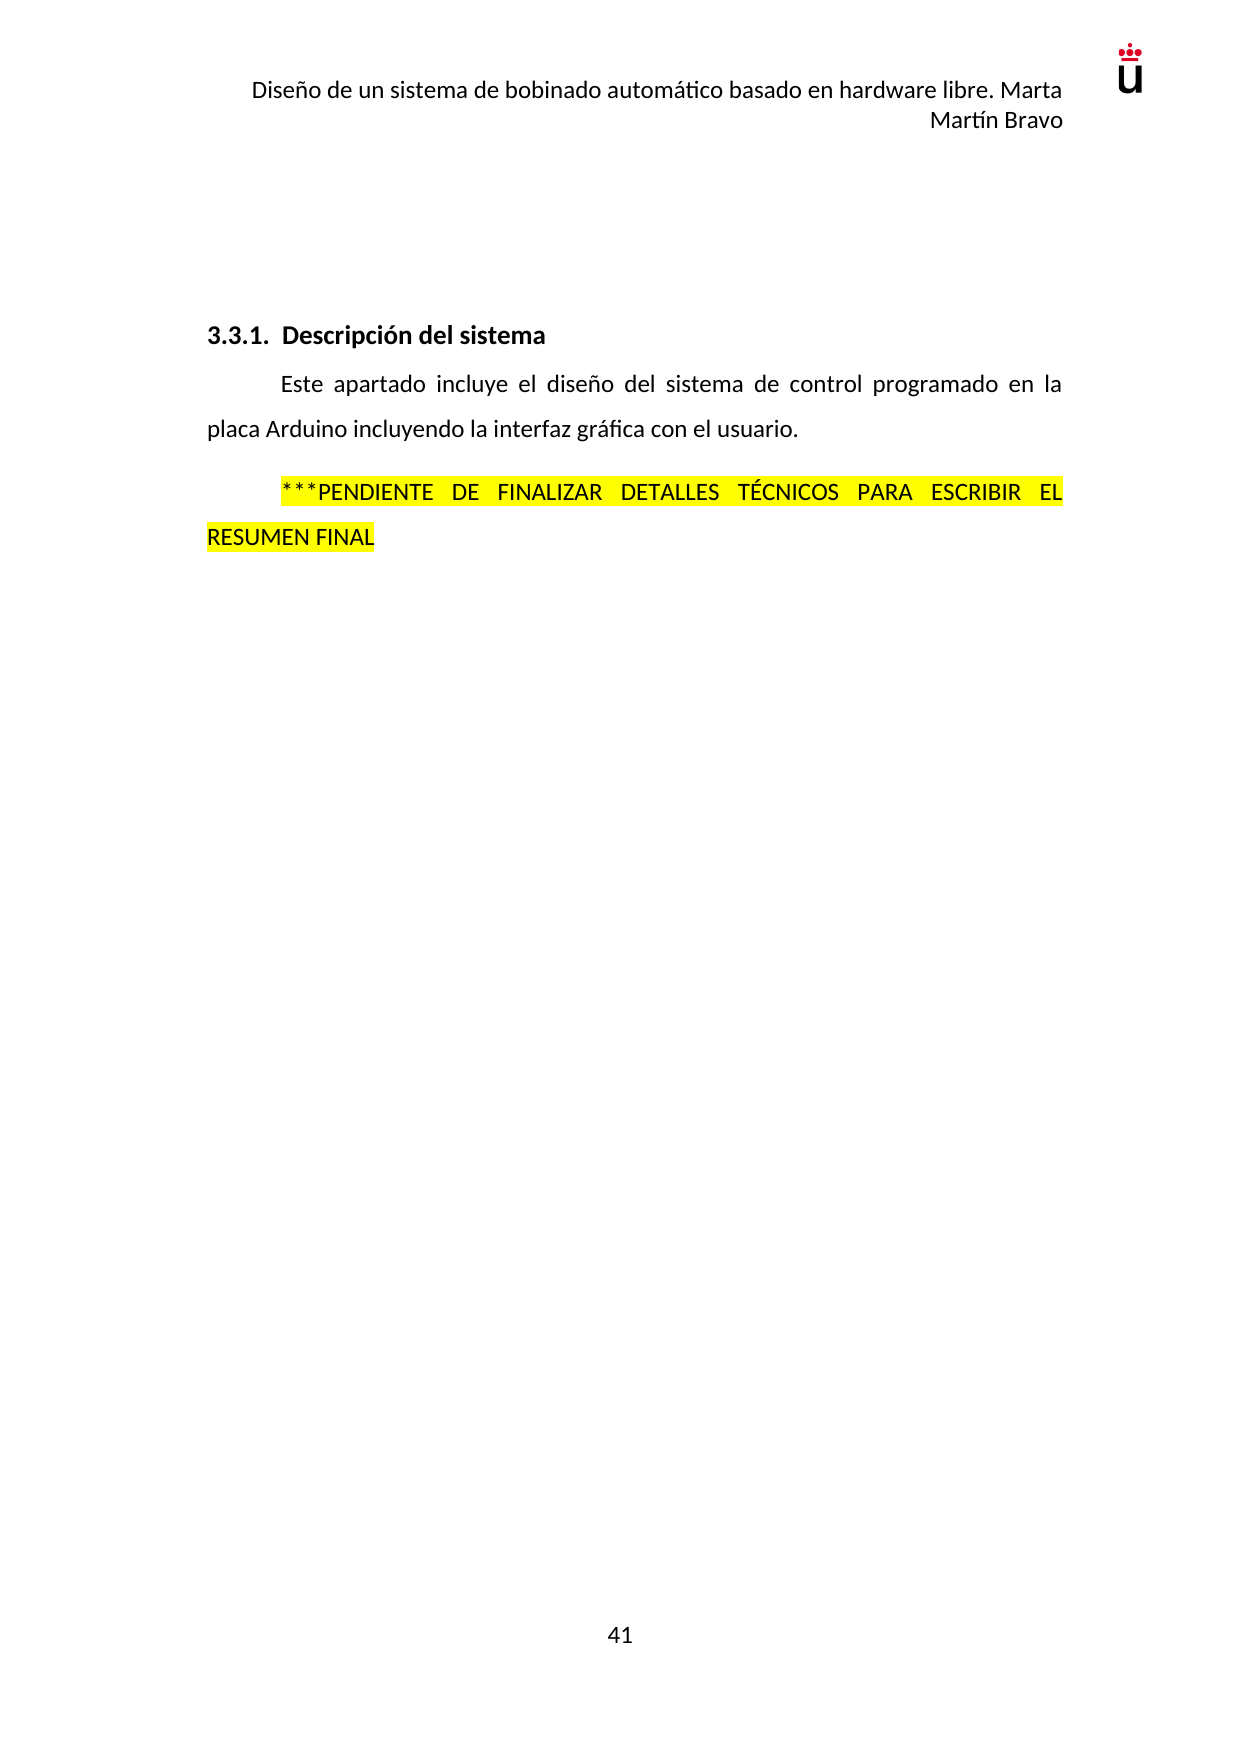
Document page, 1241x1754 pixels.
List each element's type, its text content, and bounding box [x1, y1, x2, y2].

text Este apartado incluye el diseño del sistema de control programado en la placa Arduino incluyendo la interfaz gráfica con el usuario. [207, 368, 1063, 444]
picture [1118, 43, 1146, 95]
text ***PENDIENTE DE FINALIZAR DETALLES TÉCNICOS PARA ESCRIBIR EL RESUMEN FINAL [207, 476, 1063, 552]
subtitle Descripción del sistema [207, 318, 1063, 351]
